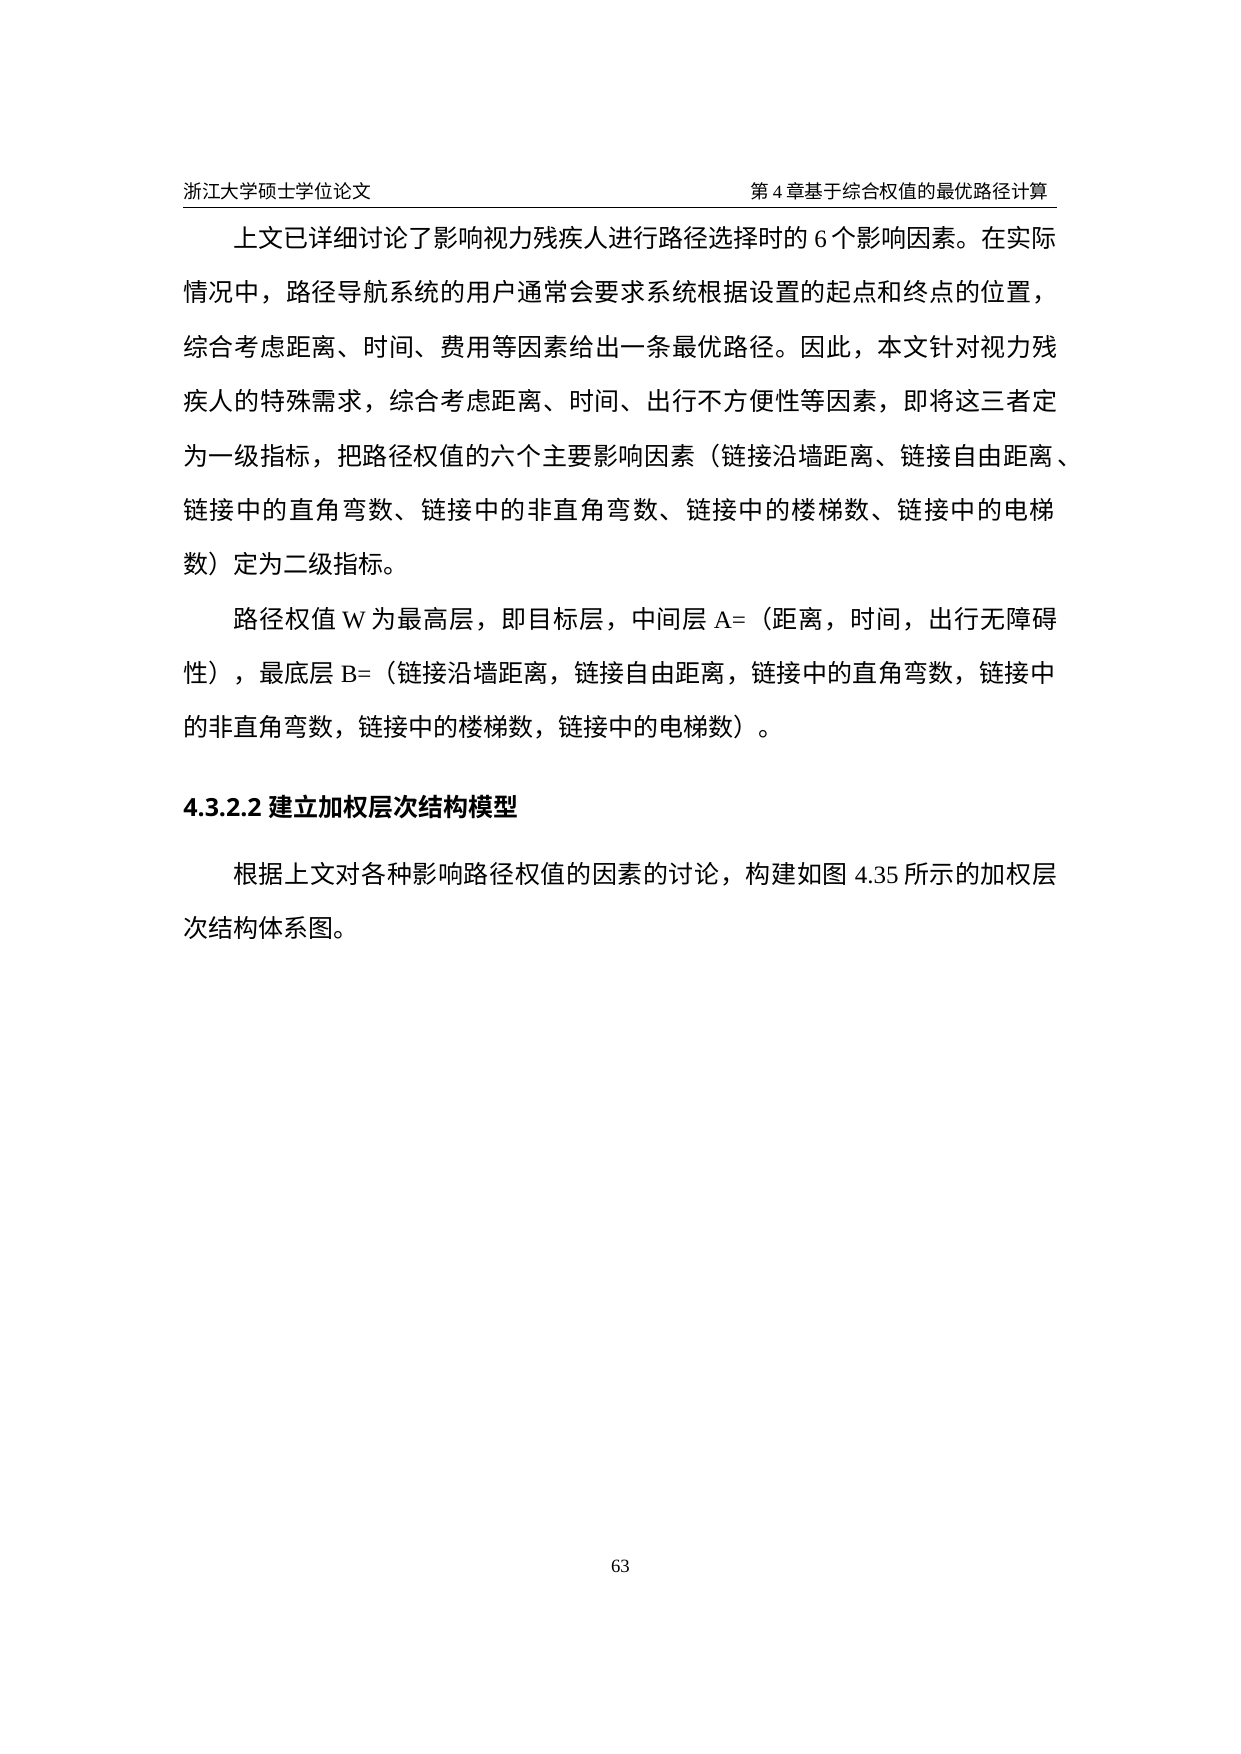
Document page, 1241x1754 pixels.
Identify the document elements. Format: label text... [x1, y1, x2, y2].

subtitle 建立加权层次结构模型 [183, 787, 1057, 823]
text 上文已详细讨论了影响视力残疾人进行路径选择时的6个影响因素。在实际情况中，路径导航系统的用户通常会要求系统根据设置的起点和终点的位置，综合考虑距离、时间、费用等因素给出一条最优路径。因此，本文针对视力残疾人的特殊需求，综合考虑距离、时间、出行不方便性等因素，即将这三者定为一级指标，把路径权值的六个主要影响因素（链接沿墙距离、链接自由距离、链接中的直角弯数、链接中的非直角弯数、链接中的楼梯数、链接中的电梯数）定为二级指标。 [183, 218, 1057, 581]
text 路径权值W为最高层，即目标层，中间层A=（距离，时间，出行无障碍性），最底层B=（链接沿墙距离，链接自由距离，链接中的直角弯数，链接中的非直角弯数，链接中的楼梯数，链接中的电梯数）。 [183, 599, 1057, 744]
